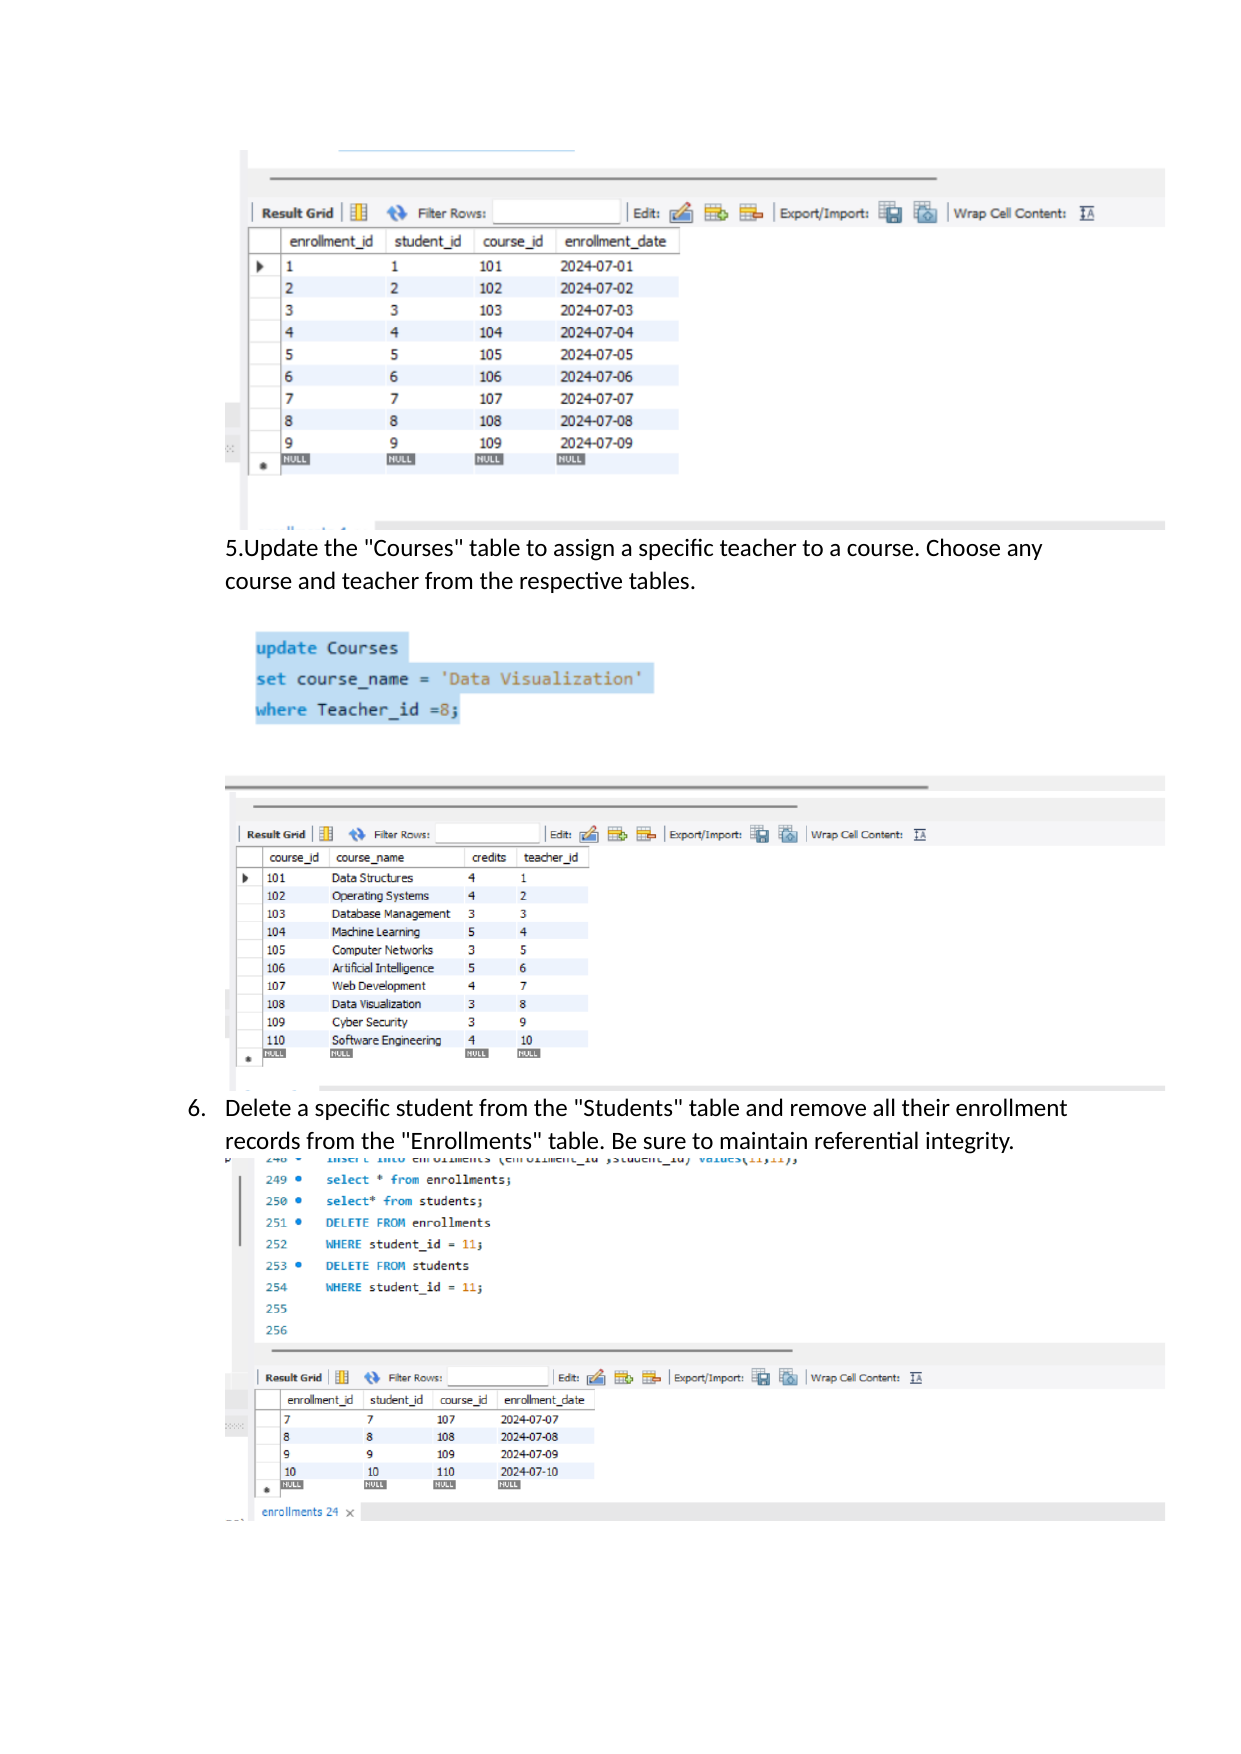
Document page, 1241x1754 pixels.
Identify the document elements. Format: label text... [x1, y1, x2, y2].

picture [225, 150, 1166, 530]
list 5.Update the "Courses" table to assign a specific teacher to a course. Choose any course and teacher from the respective tables. [225, 532, 1090, 595]
picture [225, 597, 1166, 791]
picture [225, 1158, 1166, 1521]
picture [225, 792, 1166, 1091]
list Delete a specific student from the "Students" table and remove all their enrollment records from the "Enrollments" table. Be sure to maintain referential integrity. [187, 1093, 1090, 1156]
